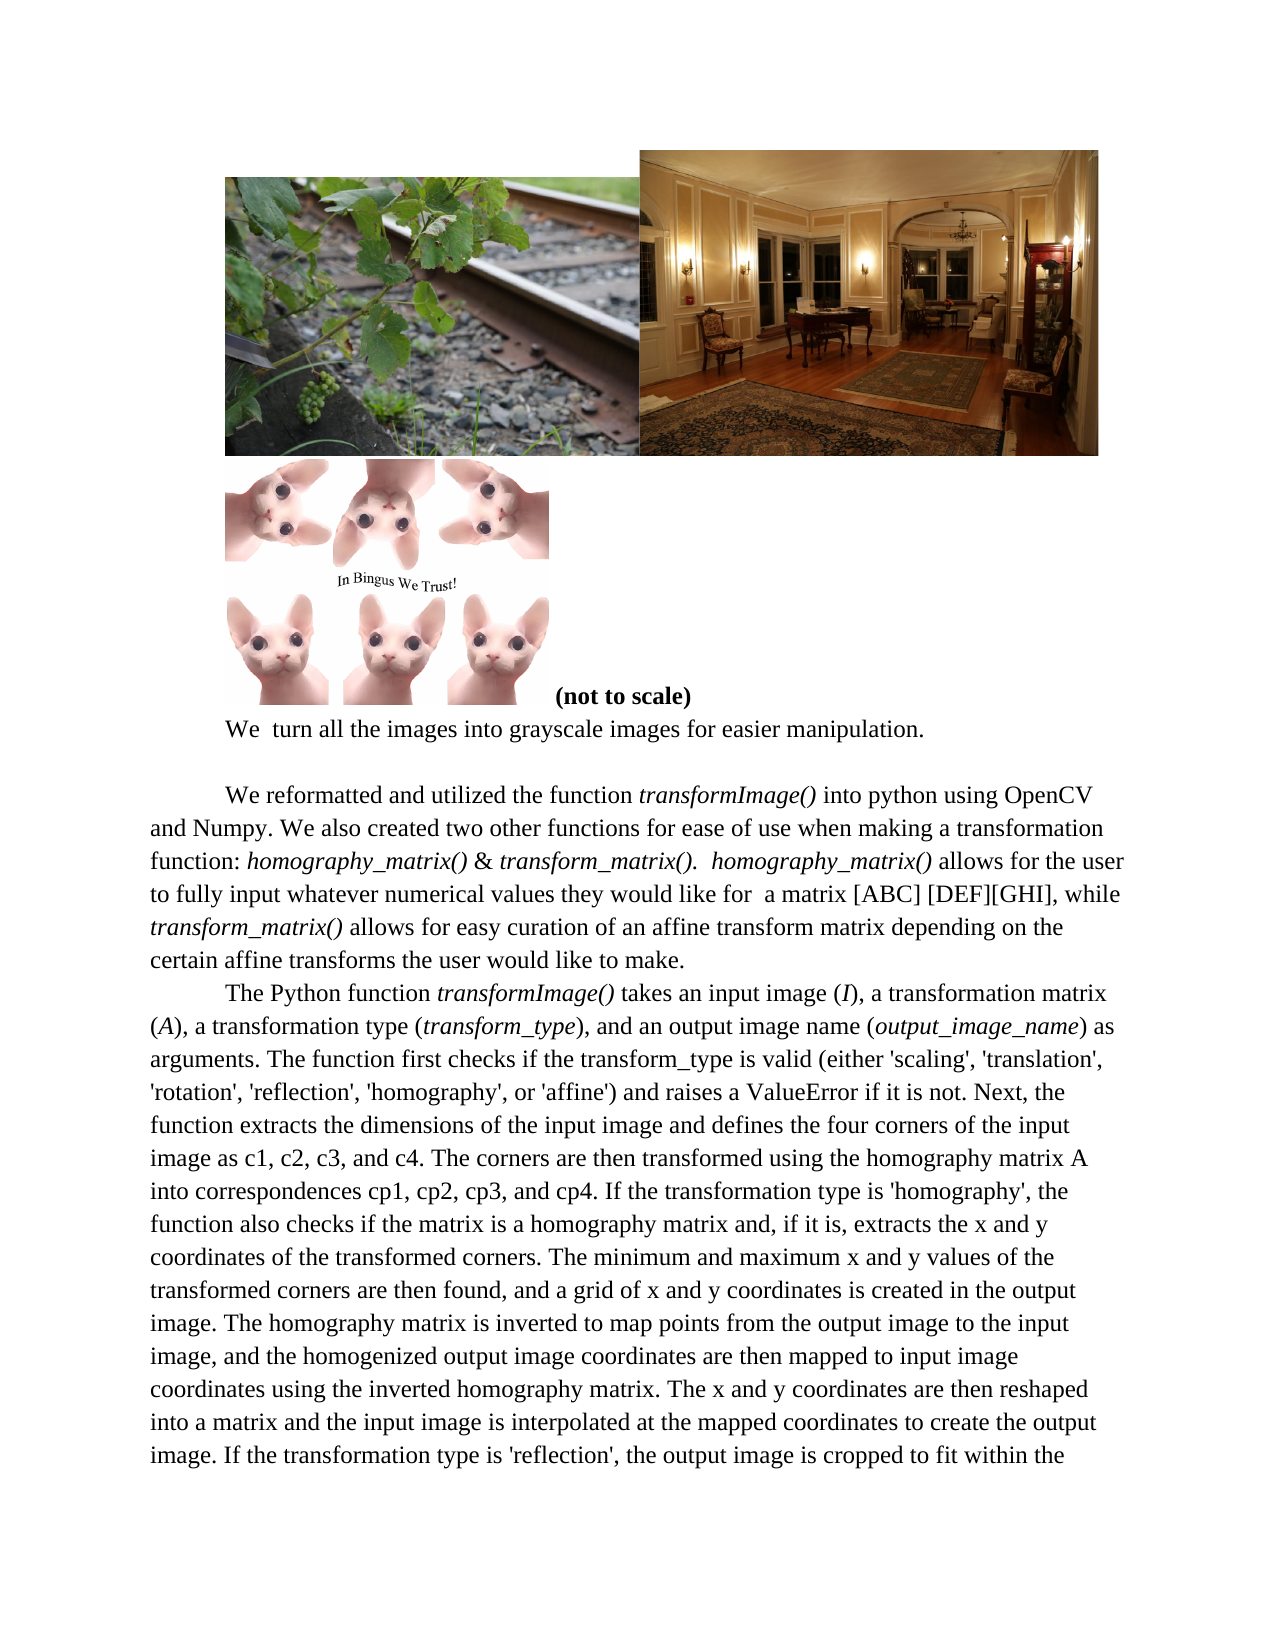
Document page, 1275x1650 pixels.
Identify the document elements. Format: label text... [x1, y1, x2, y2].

text We reformatted and utilized the function transformImage() into python using OpenCV and Numpy. We also created two other functions for ease of use when making a transformation function: homography_matrix() & transform_matrix(). homography_matrix() allows for the user to fully input whatever numerical values they would like for a matrix [ABC] [DEF][GHI], while transform_matrix() allows for easy curation of an affine transform matrix depending on the certain affine transforms the user would like to make. [150, 780, 1125, 974]
text We turn all the images into grayscale images for easier manipulation. [150, 714, 1125, 743]
picture [225, 459, 549, 705]
picture [225, 150, 1099, 456]
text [150, 978, 1125, 1469]
